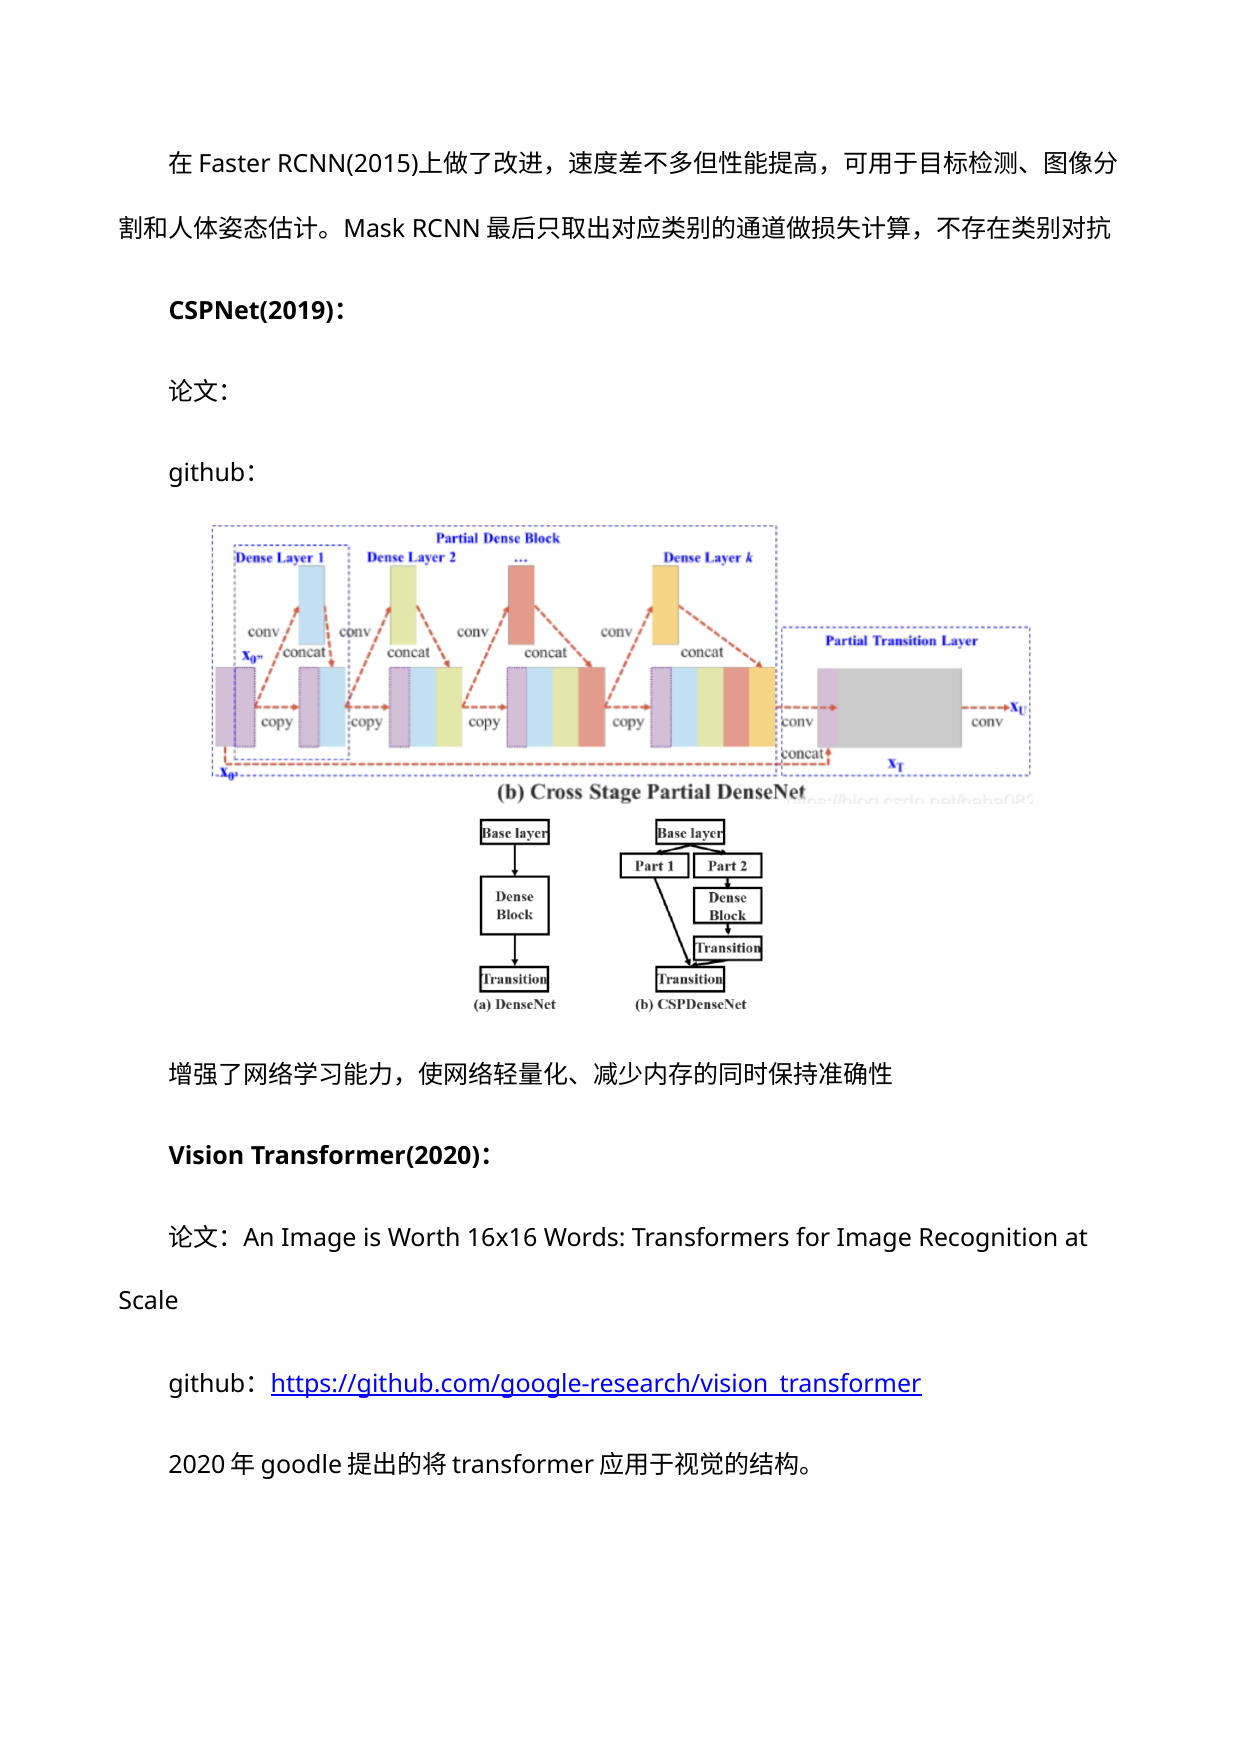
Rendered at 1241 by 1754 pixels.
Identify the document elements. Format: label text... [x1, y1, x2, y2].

picture [472, 812, 768, 1015]
text 论文：An Image is Worth 16x16 Words: Transformers for Image Recognition at Scale [118, 1203, 1122, 1333]
picture [206, 520, 1034, 804]
text 2020年goodle提出的将transformer应用于视觉的结构。 [118, 1430, 1122, 1495]
text CSPNet(2019)： [118, 276, 1122, 341]
text Vision Transformer(2020)： [118, 1121, 1122, 1186]
text 增强了网络学习能力，使网络轻量化、减少内存的同时保持准确性 [118, 1040, 1122, 1105]
text 在Faster RCNN(2015)上做了改进，速度差不多但性能提高，可用于目标检测、图像分割和人体姿态估计。Mask RCNN最后只取出对应类别的通道做损失计算，不存在类别对抗 [118, 129, 1122, 259]
text github： [118, 438, 1122, 503]
text 论文： [118, 357, 1122, 422]
text github：https://github.com/google-research/vision_transformer [118, 1349, 1122, 1414]
